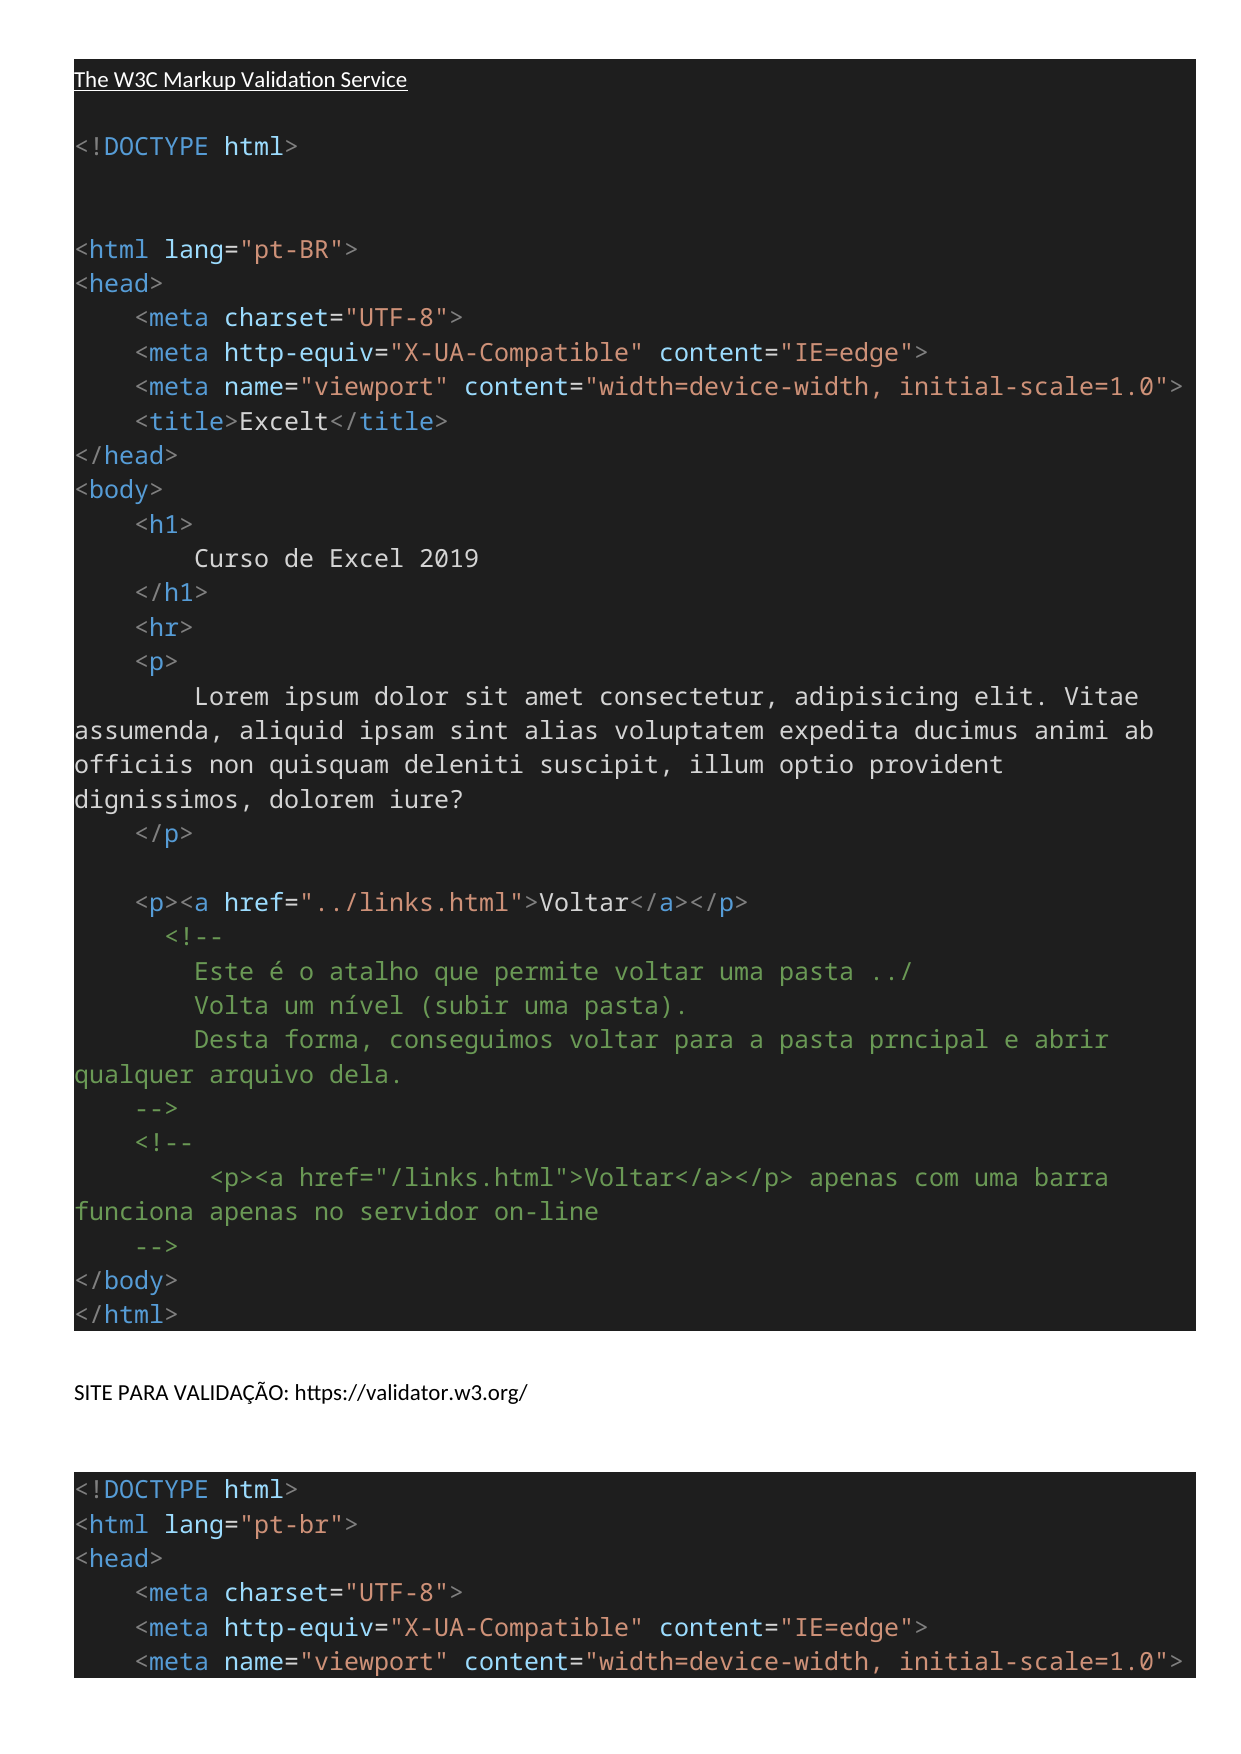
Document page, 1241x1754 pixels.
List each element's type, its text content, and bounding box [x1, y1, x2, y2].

text <head> [74, 1540, 1196, 1575]
text <html lang="pt-BR"> [74, 231, 1196, 265]
text <meta charset="UTF-8"> [74, 300, 1196, 334]
text </h1> [74, 575, 1196, 609]
text <html lang="pt-br"> [74, 1506, 1196, 1540]
text <head> [74, 265, 1196, 300]
text <!-- [74, 1125, 1196, 1159]
text <!-- [74, 918, 1196, 953]
text SITE PARA VALIDAÇÃO: https://validator.w3.org/ [74, 1378, 1196, 1406]
text </body> [74, 1262, 1196, 1297]
text </head> [74, 437, 1196, 472]
text <h1> [74, 506, 1196, 540]
text <hr> [74, 609, 1196, 643]
text <title>Excelt</title> [74, 403, 1196, 437]
text Desta forma, conseguimos voltar para a pasta prncipal e abrir qualquer arquivo dela. [74, 1022, 1196, 1090]
text <body> [74, 472, 1196, 506]
text <meta charset="UTF-8"> [74, 1575, 1196, 1609]
text </html> [74, 1297, 1196, 1331]
text Este é o atalho que permite voltar uma pasta ../ [74, 953, 1196, 987]
text <!DOCTYPE html> [74, 128, 1196, 162]
text <meta http-equiv="X-UA-Compatible" content="IE=edge"> [74, 1609, 1196, 1643]
text <meta http-equiv="X-UA-Compatible" content="IE=edge"> [74, 334, 1196, 368]
text <meta name="viewport" content="width=device-width, initial-scale=1.0"> [74, 368, 1196, 403]
text The W3C Markup Validation Service [74, 59, 1196, 93]
text <meta name="viewport" content="width=device-width, initial-scale=1.0"> [74, 1643, 1196, 1678]
text Volta um nível (subir uma pasta). [74, 987, 1196, 1022]
text Lorem ipsum dolor sit amet consectetur, adipisicing elit. Vitae assumenda, aliquid ipsam sint alias voluptatem expedita ducimus animi ab officiis non quisquam deleniti suscipit, illum optio provident dignissimos, dolorem iure? [74, 678, 1196, 815]
text </p> [74, 815, 1196, 850]
text <p><a href="/links.html">Voltar</a></p> apenas com uma barra funciona apenas no servidor on-line [74, 1159, 1196, 1228]
text --> [74, 1228, 1196, 1262]
text --> [74, 1090, 1196, 1125]
text <p><a href="../links.html">Voltar</a></p> [74, 884, 1196, 918]
text Curso de Excel 2019 [74, 540, 1196, 575]
text <p> [74, 643, 1196, 678]
text <!DOCTYPE html> [74, 1472, 1196, 1506]
